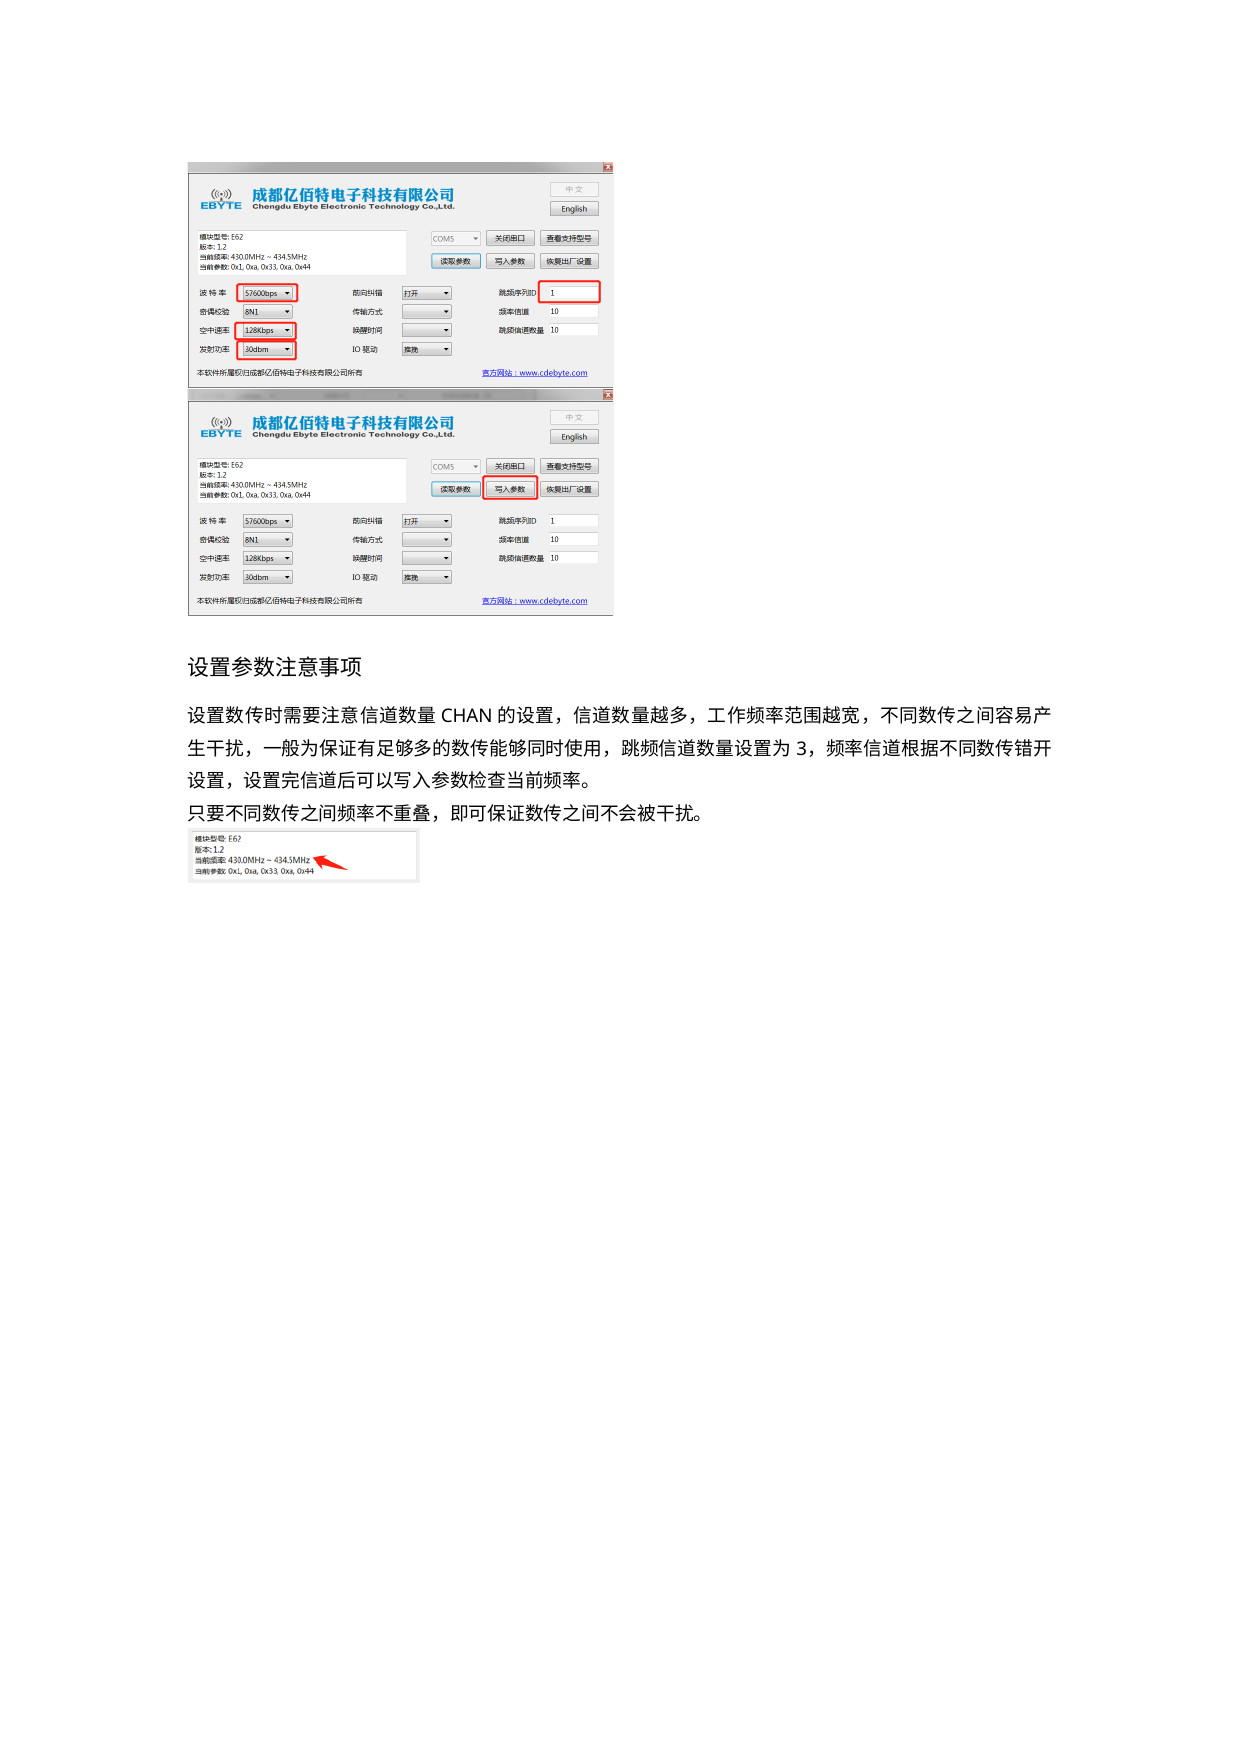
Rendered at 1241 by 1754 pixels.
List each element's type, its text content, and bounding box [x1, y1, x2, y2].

text 只要不同数传之间频率不重叠，即可保证数传之间不会被干扰。 [187, 796, 1053, 828]
picture [187, 389, 614, 616]
picture [187, 828, 420, 883]
picture [187, 162, 614, 388]
text 设置参数注意事项 [187, 649, 1053, 682]
text 设置数传时需要注意信道数量CHAN的设置，信道数量越多，工作频率范围越宽，不同数传之间容易产生干扰，一般为保证有足够多的数传能够同时使用，跳频信道数量设置为3，频率信道根据不同数传错开设置，设置完信道后可以写入参数检查当前频率。 [187, 698, 1053, 796]
